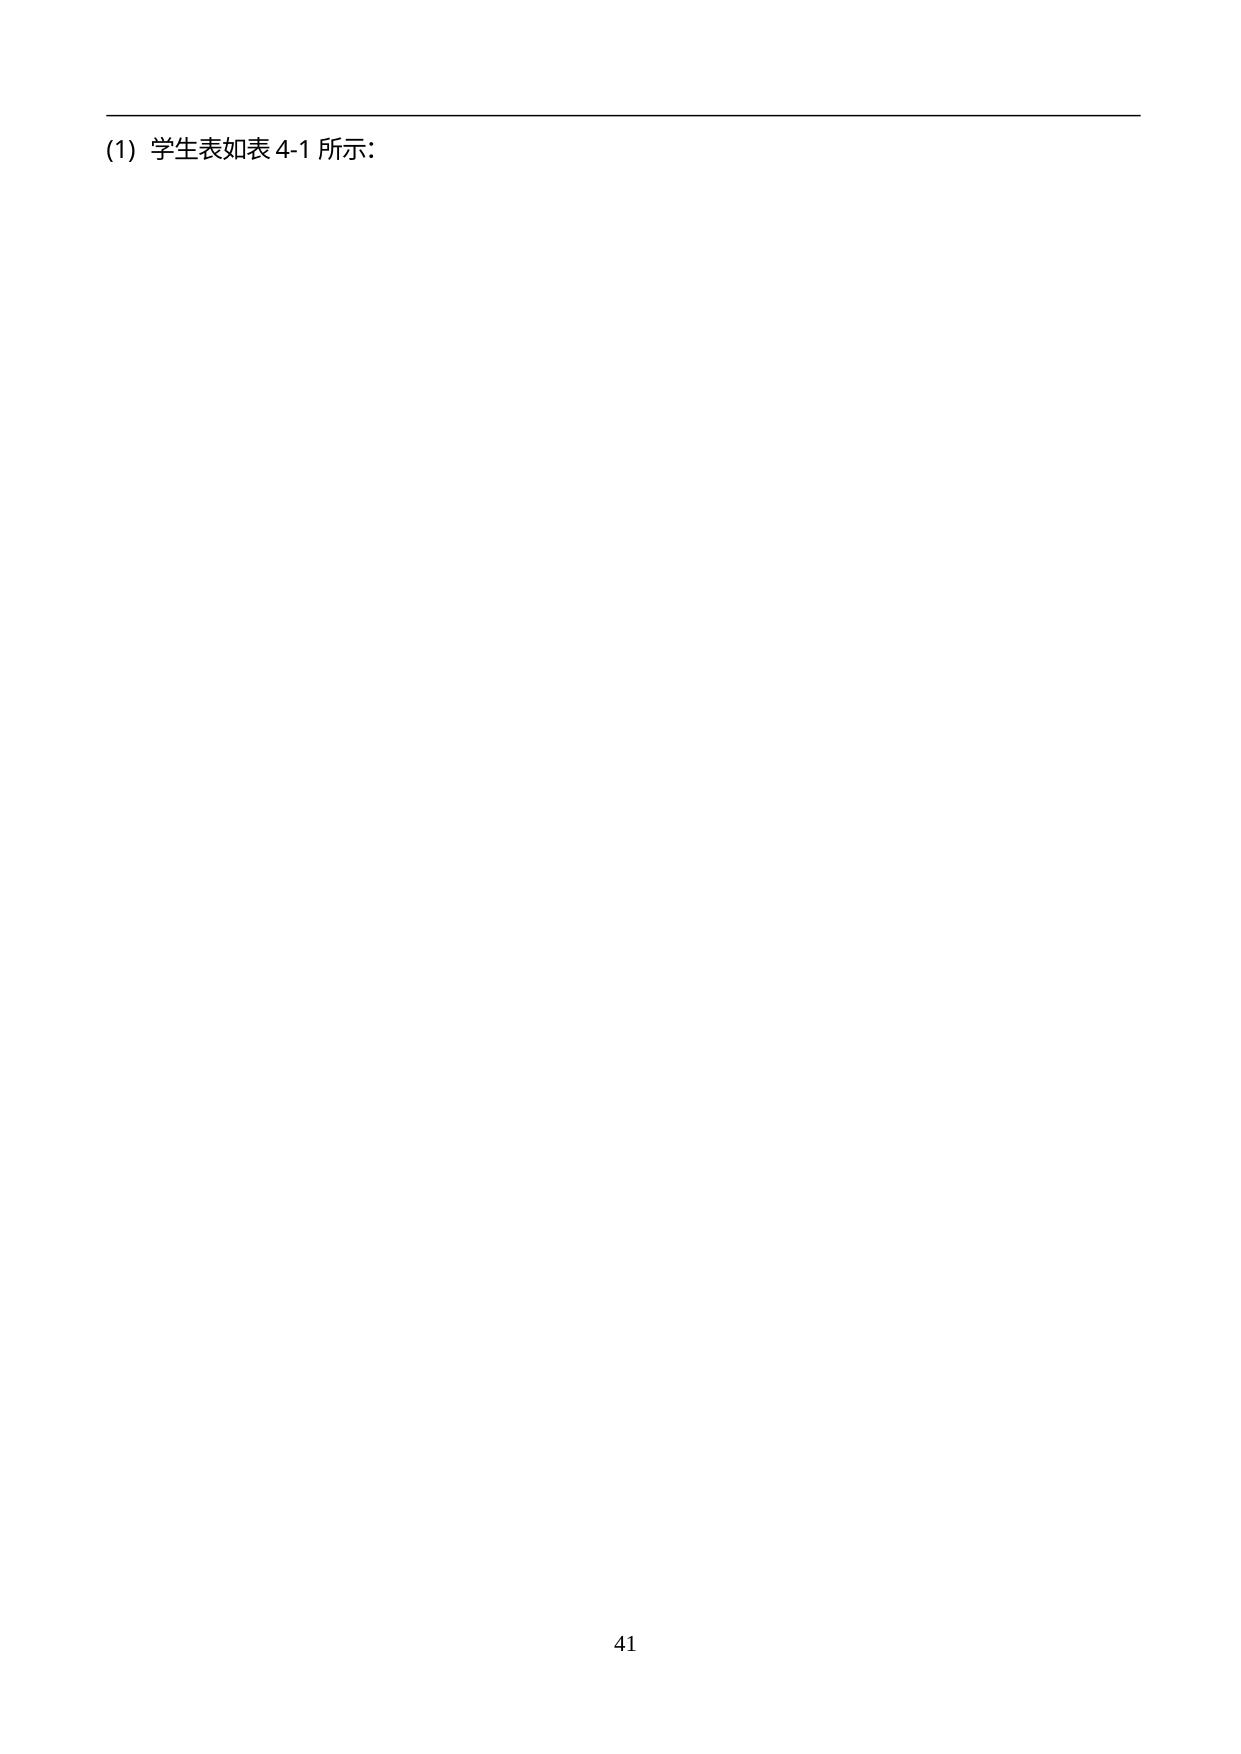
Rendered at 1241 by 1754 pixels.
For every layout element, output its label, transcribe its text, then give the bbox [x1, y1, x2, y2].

list 学生表如表 4-1 所示： [106, 129, 1176, 165]
